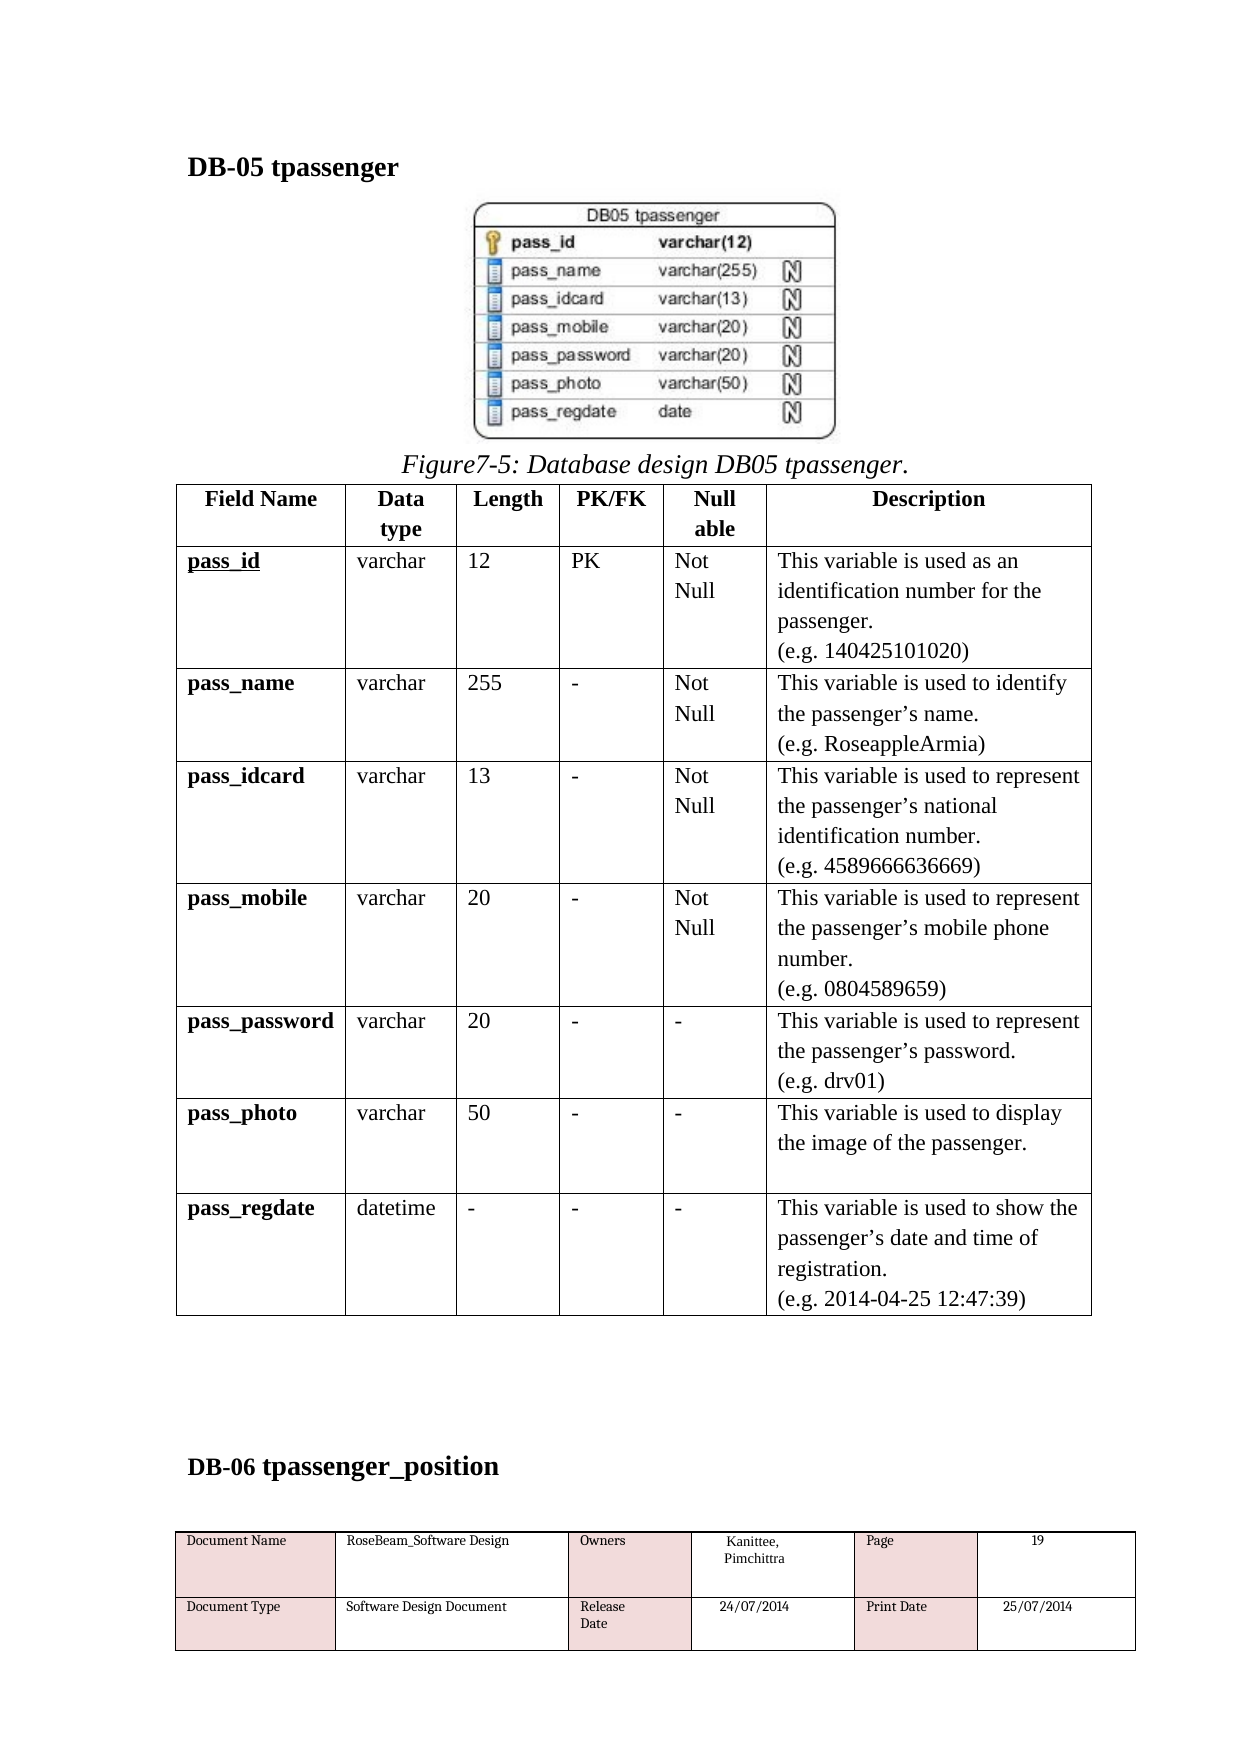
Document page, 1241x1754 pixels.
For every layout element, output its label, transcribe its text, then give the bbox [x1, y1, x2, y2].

table_cell This variable is used to represent the passenger’s mobile phone number. (e.g. 0804589659) [767, 884, 1091, 1006]
table_cell varchar [346, 547, 456, 668]
table_cell PK [560, 547, 663, 668]
table_cell - [457, 1194, 559, 1315]
text Figure7-5: Database design DB05 tpassenger. [187, 448, 1123, 479]
table_cell - [560, 884, 663, 1006]
table_cell pass_password [177, 1007, 345, 1098]
table_cell pass_name [177, 669, 345, 761]
table_cell - [560, 1007, 663, 1098]
table_cell - [560, 762, 663, 883]
table_cell Not Null [664, 762, 766, 883]
table_cell 20 [457, 1007, 559, 1098]
table_cell - [664, 1194, 766, 1315]
table_cell datetime [346, 1194, 456, 1315]
table_header Data type [346, 485, 456, 546]
picture [452, 187, 858, 444]
table_cell varchar [346, 884, 456, 1006]
table_header Null able [664, 485, 766, 546]
table_cell pass_regdate [177, 1194, 345, 1315]
table_header PK/FK [560, 485, 663, 546]
table_cell 50 [457, 1099, 559, 1193]
table_cell varchar [346, 1099, 456, 1193]
table_cell This variable is used as an identification number for the passenger. (e.g. 140425101020) [767, 547, 1091, 668]
table_cell This variable is used to represent the passenger’s national identification number. (e.g. 4589666636669) [767, 762, 1091, 883]
table_cell pass_idcard [177, 762, 345, 883]
table_cell pass_id [177, 547, 345, 668]
table_cell - [560, 1099, 663, 1193]
text DB-06 tpassenger_position [187, 1448, 1123, 1481]
table_cell varchar [346, 1007, 456, 1098]
table_cell pass_mobile [177, 884, 345, 1006]
table_cell pass_photo [177, 1099, 345, 1193]
table_cell This variable is used to display the image of the passenger. [767, 1099, 1091, 1193]
table_cell - [560, 1194, 663, 1315]
table_cell 12 [457, 547, 559, 668]
table_cell This variable is used to show the passenger’s date and time of registration. (e.g. 2014-04-25 12:47:39) [767, 1194, 1091, 1315]
table_header Description [767, 485, 1091, 546]
table_cell - [560, 669, 663, 761]
table_cell 255 [457, 669, 559, 761]
table_cell - [664, 1099, 766, 1193]
table_cell Not Null [664, 669, 766, 761]
table_cell Not Null [664, 884, 766, 1006]
table_cell varchar [346, 669, 456, 761]
table_header Field Name [177, 485, 345, 546]
table_cell 20 [457, 884, 559, 1006]
text DB-05 tpassenger [187, 150, 1123, 182]
table_cell varchar [346, 762, 456, 883]
table_cell Not Null [664, 547, 766, 668]
table_cell 13 [457, 762, 559, 883]
table_header Length [457, 485, 559, 546]
table_cell This variable is used to represent the passenger’s password. (e.g. drv01) [767, 1007, 1091, 1098]
table_cell - [664, 1007, 766, 1098]
table_cell This variable is used to identify the passenger’s name. (e.g. RoseappleArmia) [767, 669, 1091, 761]
